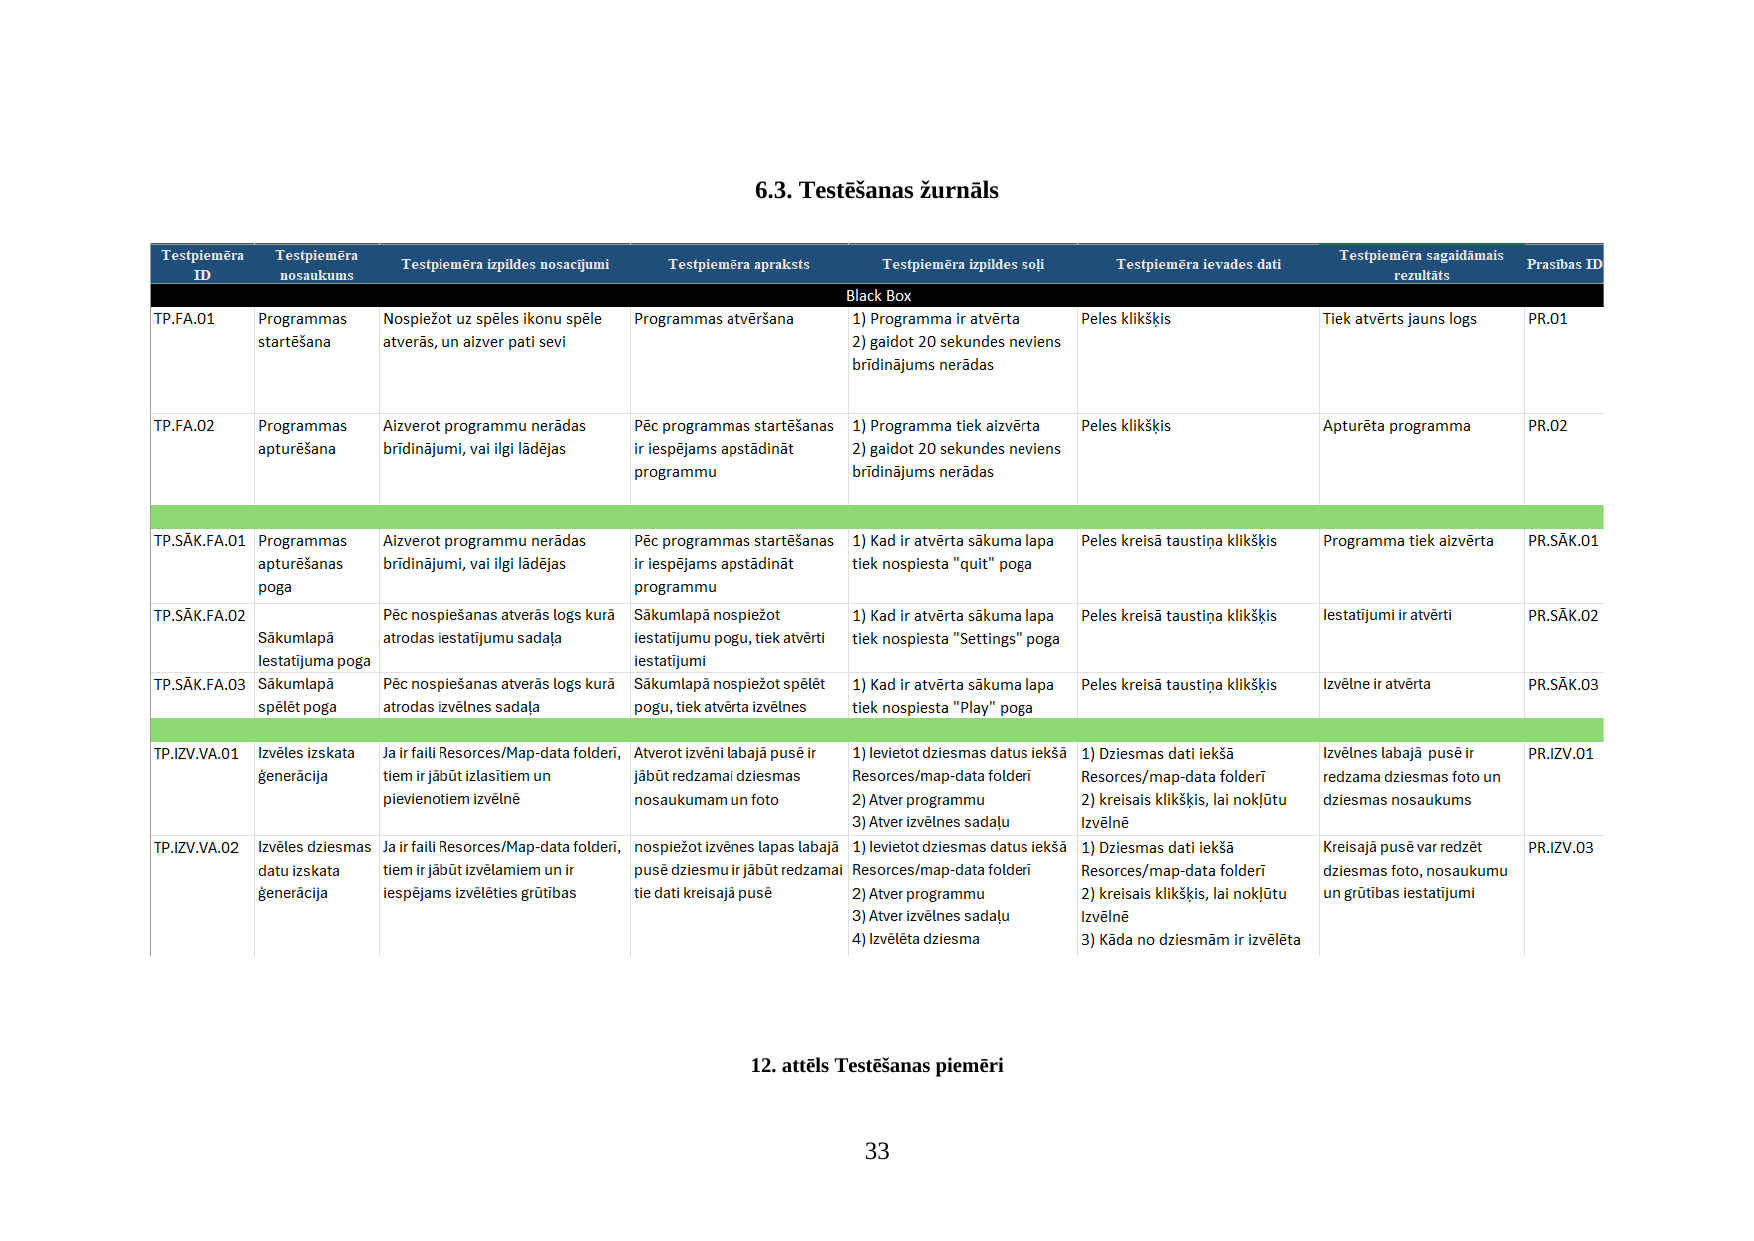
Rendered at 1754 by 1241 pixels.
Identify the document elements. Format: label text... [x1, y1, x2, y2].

text 12. attēls Testēšanas piemēri [150, 1053, 1604, 1077]
subtitle 6.3. Testēšanas žurnāls [150, 175, 1604, 204]
picture [150, 243, 1604, 956]
